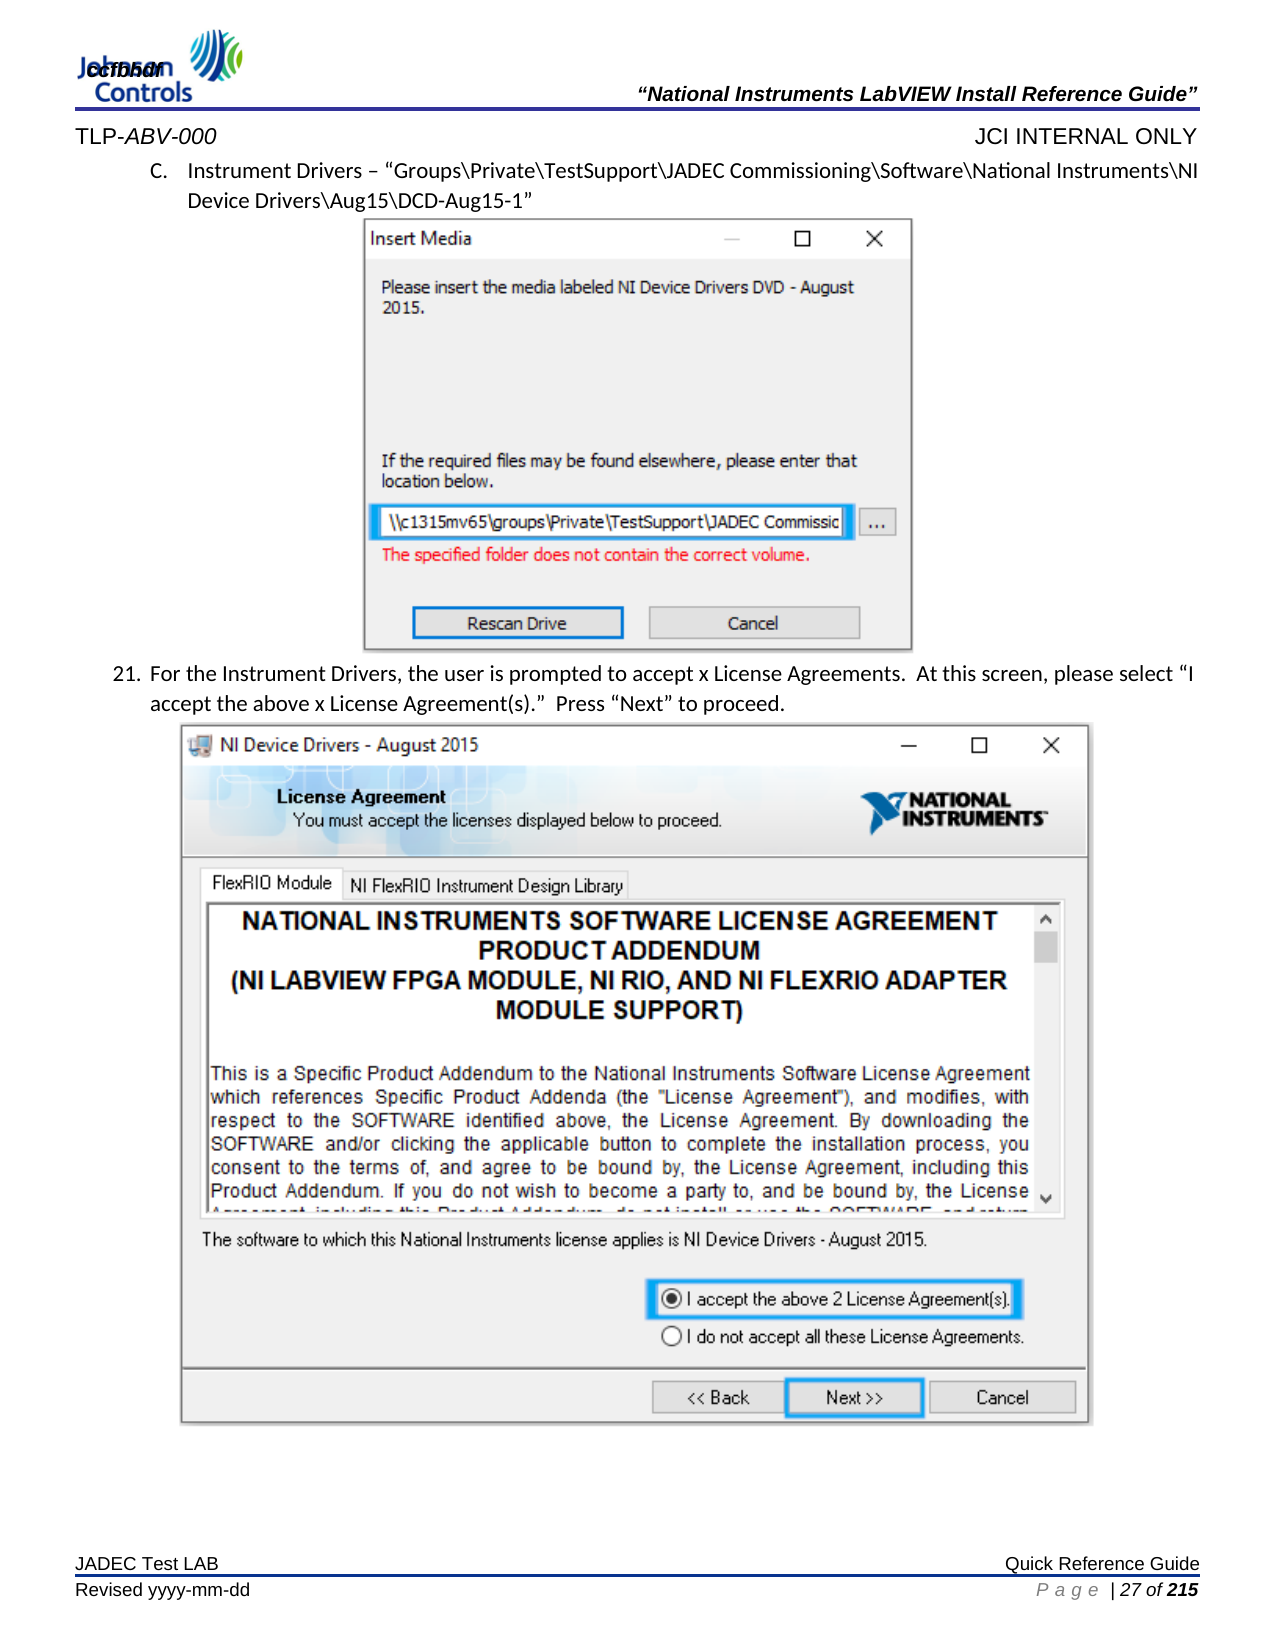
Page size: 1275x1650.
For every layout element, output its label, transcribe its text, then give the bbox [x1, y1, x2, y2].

picture [361, 217, 914, 655]
picture [178, 722, 1097, 1431]
picture [76, 26, 246, 105]
list Instrument Drivers – “Groups\Private\TestSupport\JADEC Commissioning\Software\National Instruments\NI Device Drivers\Aug15\DCD-Aug15-1” [150, 156, 1200, 214]
